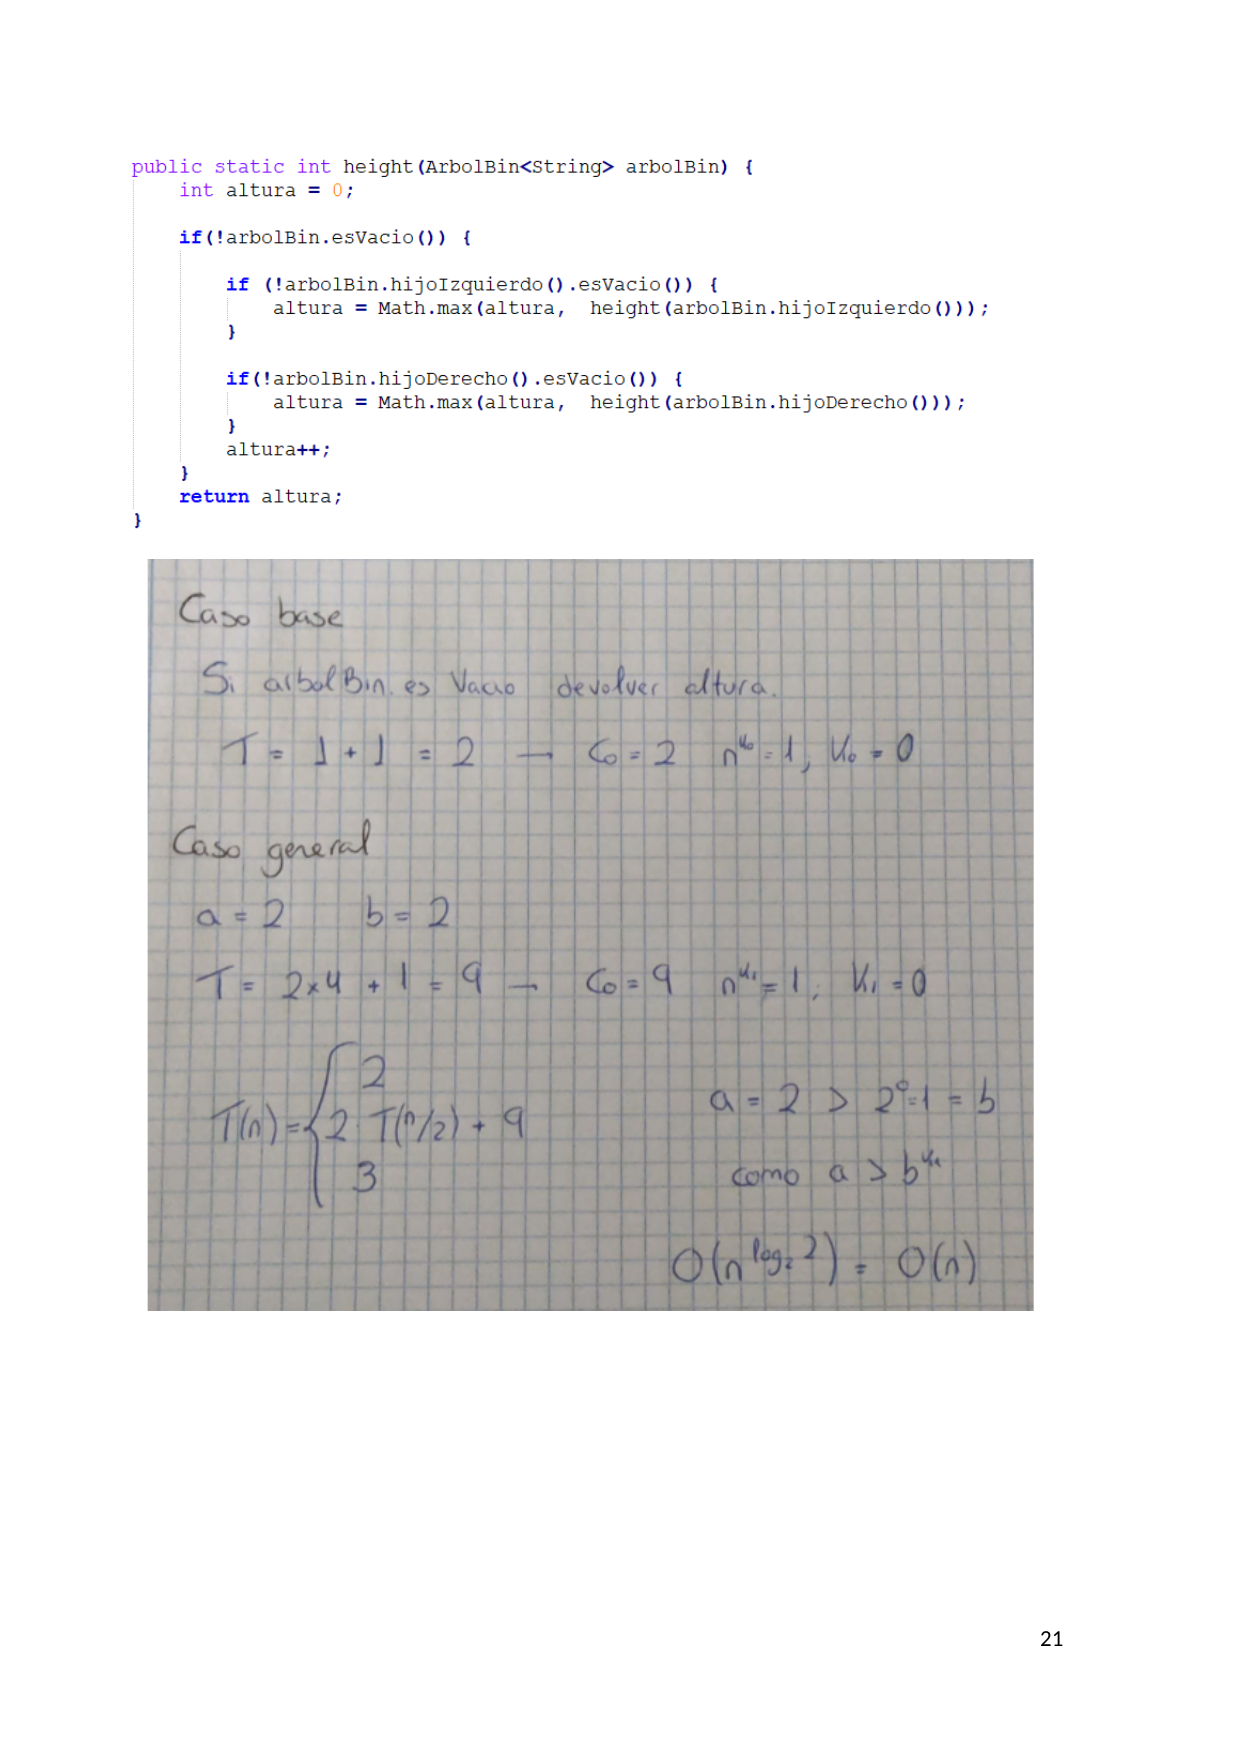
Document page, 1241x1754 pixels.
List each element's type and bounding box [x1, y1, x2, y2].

picture [147, 559, 1034, 1311]
picture [118, 147, 1004, 541]
